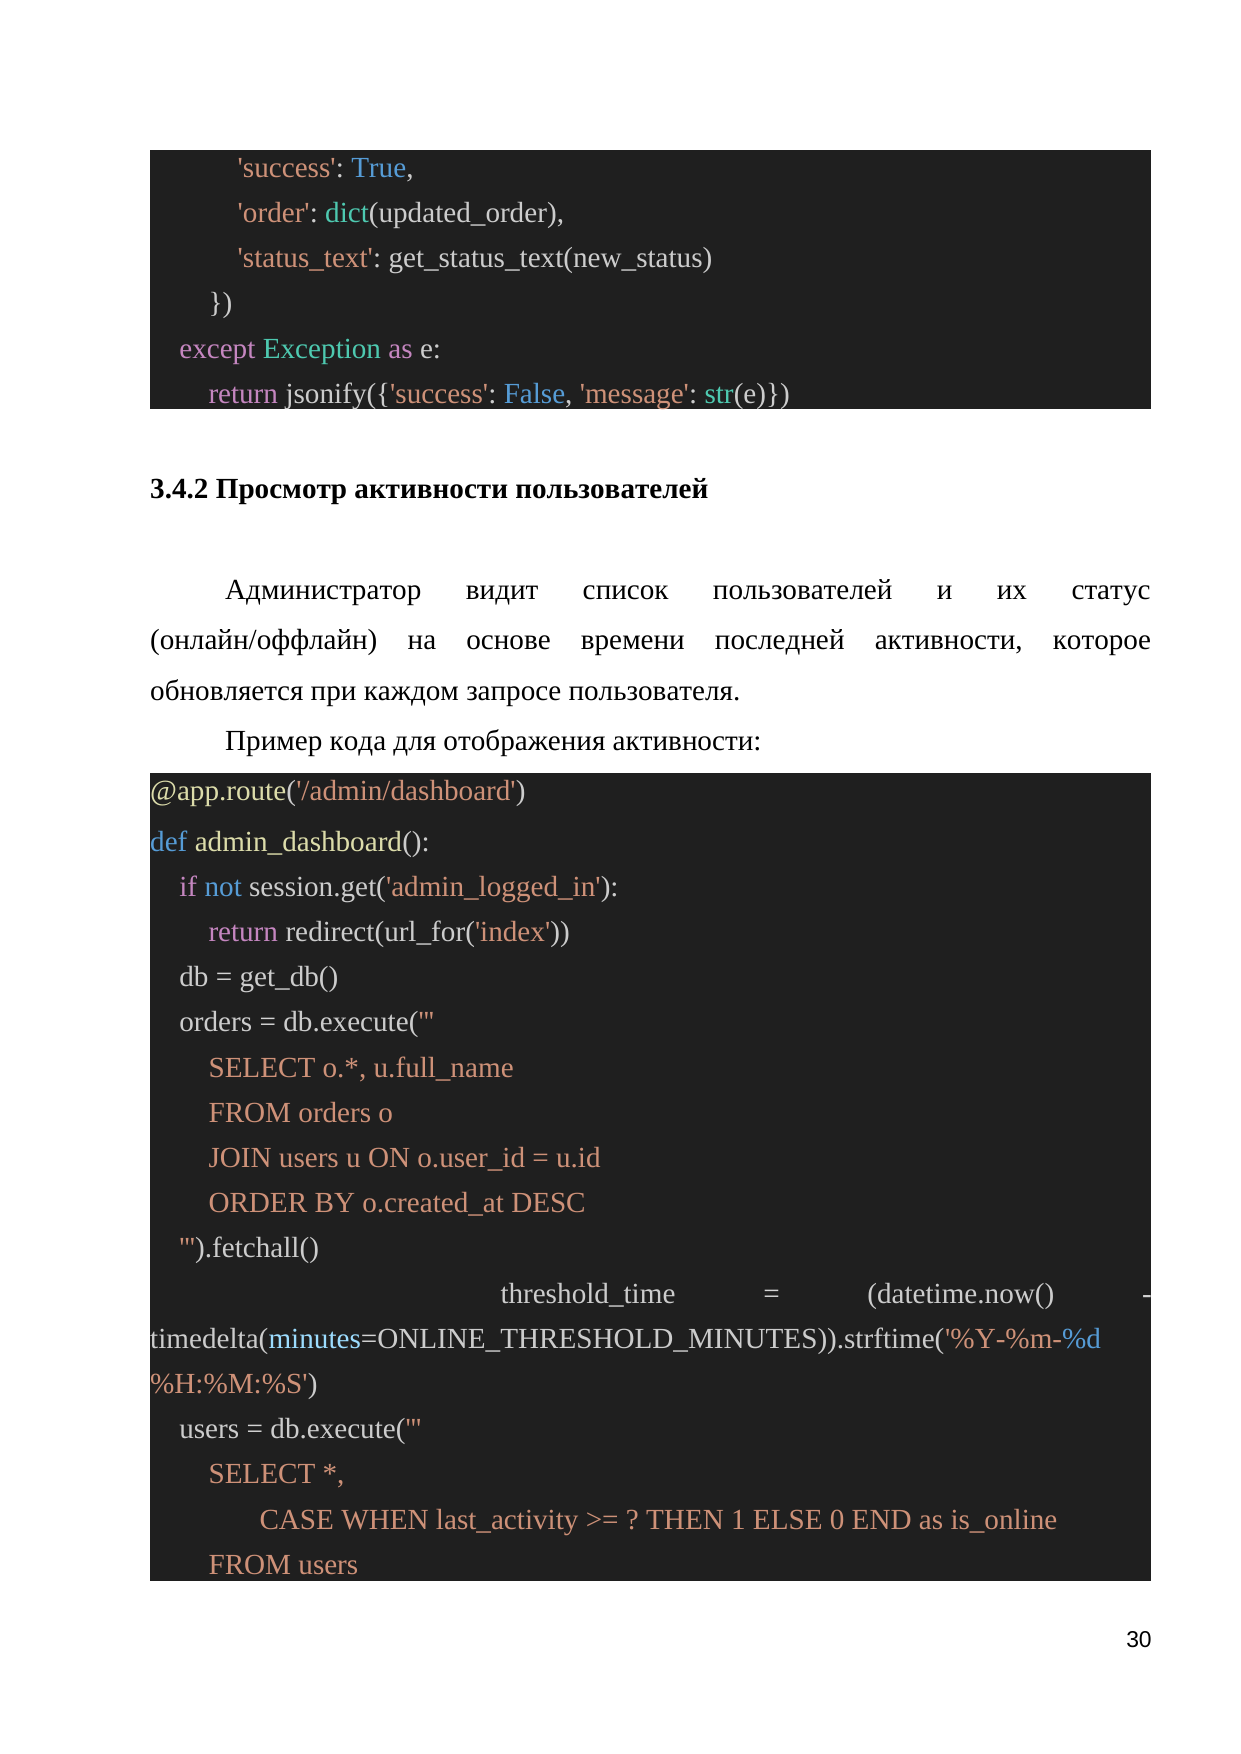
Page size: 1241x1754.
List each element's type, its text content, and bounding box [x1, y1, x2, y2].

text FROM users [150, 1547, 1151, 1581]
text return redirect(url_for('index')) [150, 914, 1151, 948]
text CASE WHEN last_activity >= ? THEN 1 ELSE 0 END as is_online [150, 1502, 1151, 1535]
text if not session.get('admin_logged_in'): [150, 869, 1151, 902]
text ''').fetchall() [150, 1231, 1151, 1264]
text 'success': True, [150, 150, 1151, 183]
text Пример кода для отображения активности: [150, 723, 1151, 757]
text orders = db.execute(''' [150, 1004, 1151, 1038]
text JOIN users u ON o.user_id = u.id [150, 1140, 1151, 1174]
text ORDER BY o.created_at DESC [150, 1185, 1151, 1219]
text except Exception as e: [150, 331, 1151, 364]
text users = db.execute(''' [150, 1411, 1151, 1445]
text 'order': dict(updated_order), [150, 195, 1151, 229]
text 'status_text': get_status_text(new_status) [150, 240, 1151, 274]
text 3.4.2 Просмотр активности пользователей [150, 421, 1151, 505]
text @app.route('/admin/dashboard') [150, 773, 1151, 807]
text def admin_dashboard(): [150, 824, 1151, 857]
text SELECT o.*, u.full_name [150, 1050, 1151, 1083]
text FROM orders o [150, 1095, 1151, 1128]
text Администратор видит список пользователей и их статус (онлайн/оффлайн) на основе времени последней активности, которое обновляется при каждом запросе пользователя. [150, 572, 1151, 706]
text db = get_db() [150, 959, 1151, 993]
text }) [150, 286, 1151, 319]
text return jsonify({'success': False, 'message': str(e)}) [150, 376, 1151, 409]
text threshold_time = (datetime.now() - timedelta(minutes=ONLINE_THRESHOLD_MINUTES)).strftime('%Y-%m-%d %H:%M:%S') [150, 1276, 1151, 1400]
text SELECT *, [150, 1457, 1151, 1490]
